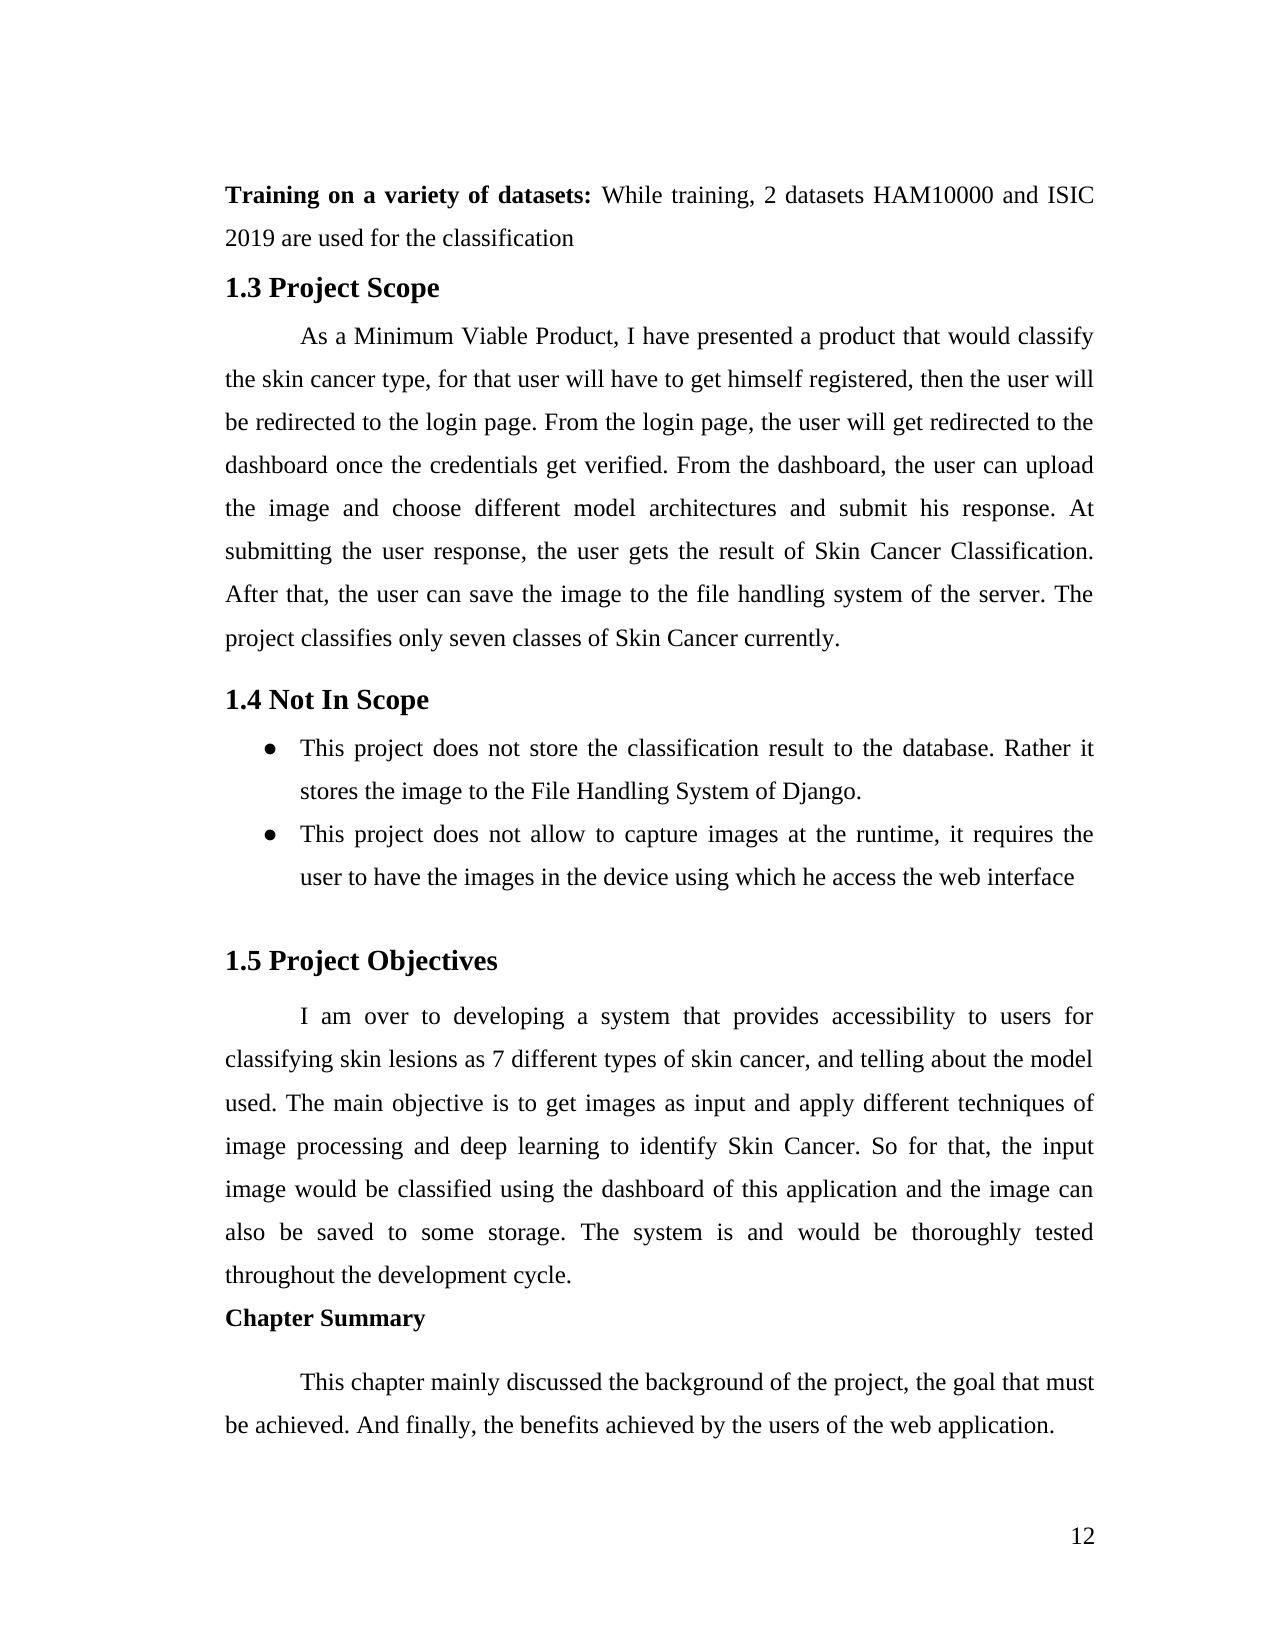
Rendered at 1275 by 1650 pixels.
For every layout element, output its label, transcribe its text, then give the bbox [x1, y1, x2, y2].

text Chapter Summary [225, 1303, 1095, 1332]
list This project does not allow to capture images at the runtime, it requires the user to have the images in the device using which he access the web interface [262, 819, 1095, 891]
subtitle 1.3 Project Scope [225, 270, 1095, 304]
text This chapter mainly discussed the background of the project, the goal that must be achieved. And finally, the benefits achieved by the users of the web application. [225, 1367, 1095, 1439]
text As a Minimum Viable Product, I have presented a product that would classify the skin cancer type, for that user will have to get himself registered, then the user will be redirected to the login page. From the login page, the user will get redirected to the dashboard once the credentials get verified. From the dashboard, the user can upload the image and choose different model architectures and submit his response. At submitting the user response, the user gets the result of Skin Cancer Classification. After that, the user can save the image to the file handling system of the server. The project classifies only seven classes of Skin Cancer currently. [225, 321, 1095, 651]
subtitle 1.4 Not In Scope [225, 682, 1095, 716]
subtitle 1.5 Project Objectives [225, 943, 1095, 976]
text I am over to developing a system that provides accessibility to users for classifying skin lesions as 7 different types of skin cancer, and telling about the model used. The main objective is to get images as input and apply different techniques of image processing and deep learning to identify Skin Cancer. So for that, the input image would be classified using the dashboard of this application and the image can also be saved to some storage. The system is and would be thoroughly tested throughout the development cycle. [225, 1001, 1095, 1289]
list This project does not store the classification result to the database. Rather it stores the image to the File Handling System of Django. [262, 733, 1095, 804]
text Training on a variety of datasets: While training, 2 datasets HAM10000 and ISIC 2019 are used for the classification [225, 180, 1095, 252]
